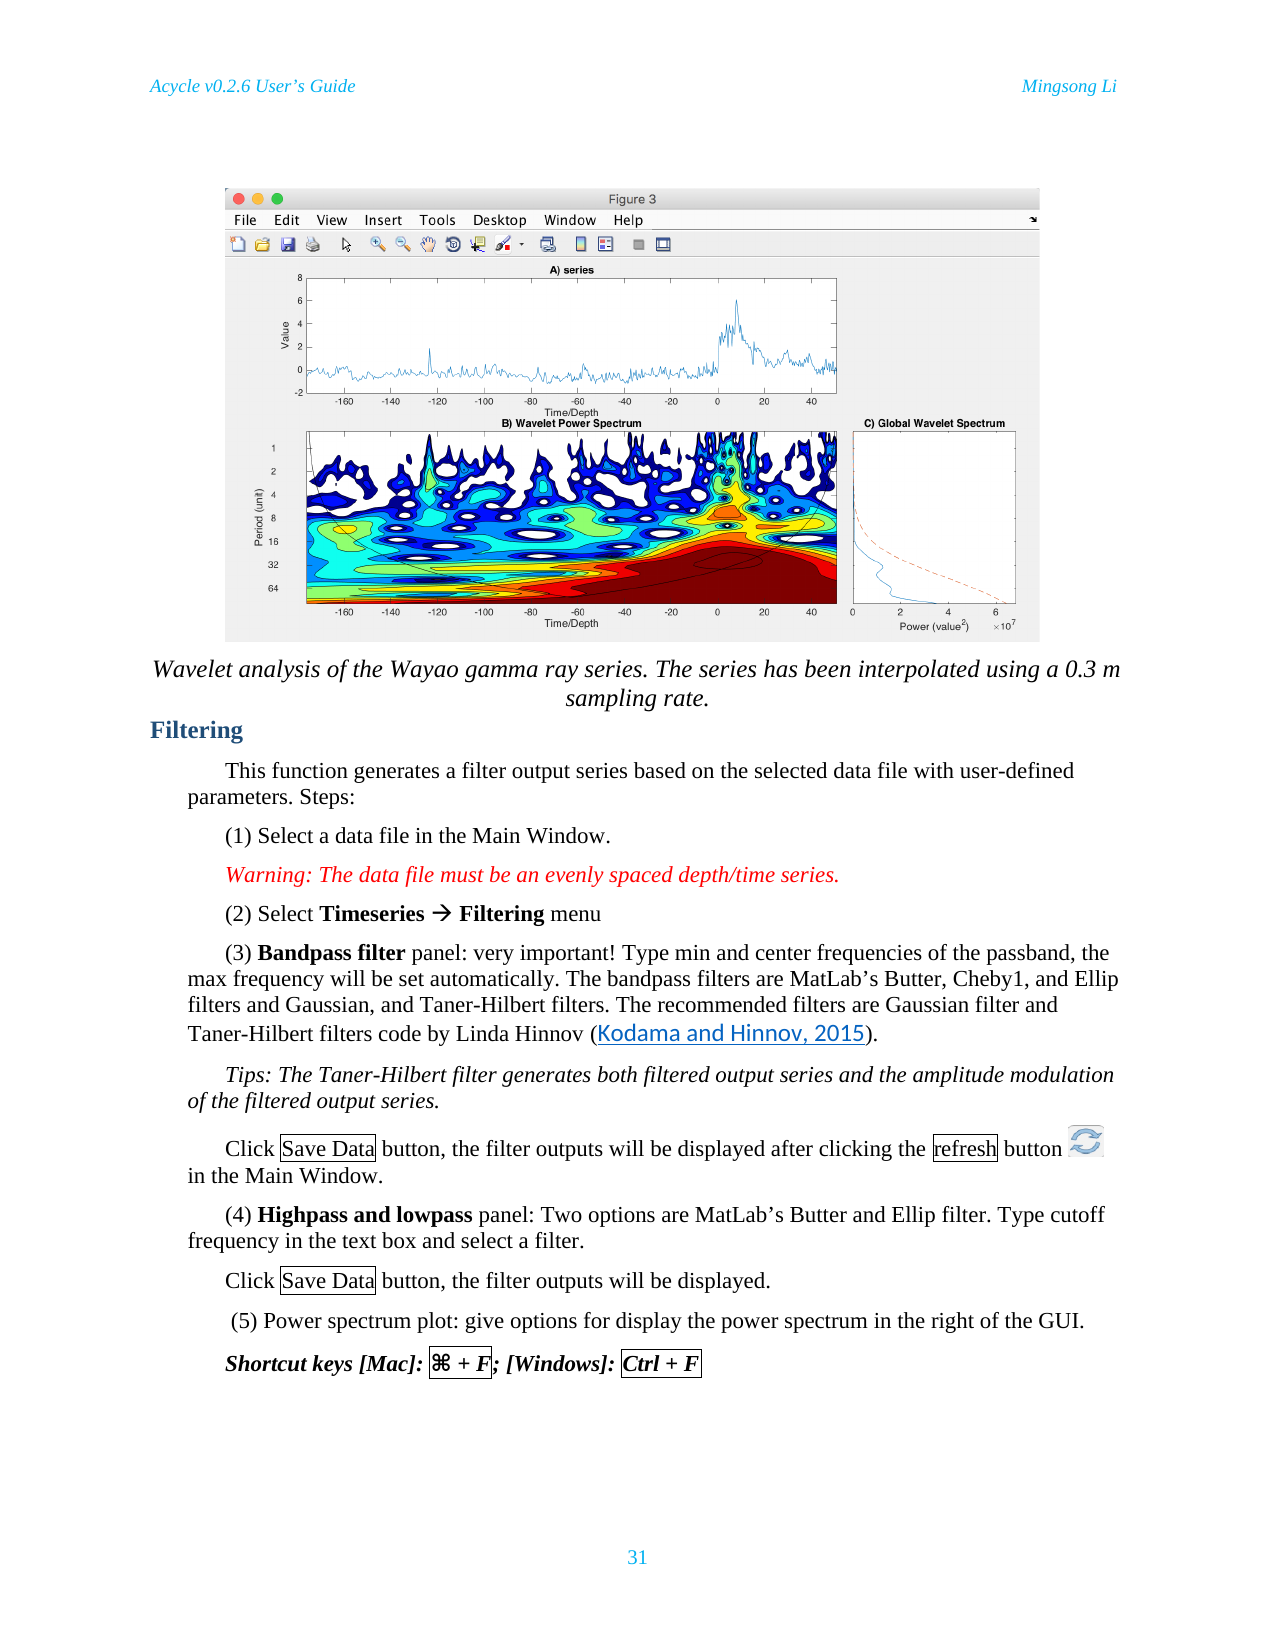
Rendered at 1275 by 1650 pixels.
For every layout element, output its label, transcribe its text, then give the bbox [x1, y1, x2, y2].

text Click Save Data button, the filter outputs will be displayed after clicking the refresh button in the Main Window. [187, 1126, 1125, 1188]
text Wavelet analysis of the Wayao gamma ray series. The series has been interpolated using a 0.3 m sampling rate. [150, 654, 1125, 711]
text Shortcut keys [Mac]: ⌘ + F; [Windows]: Ctrl + F [492, 1346, 1125, 1379]
text Click Save Data button, the filter outputs will be displayed. [376, 1266, 1125, 1295]
subtitle Filtering [150, 716, 1125, 744]
picture [1068, 1125, 1104, 1157]
text (2) Select Timeseries Filtering menu [187, 900, 1125, 926]
text (1) Select a data file in the Main Window. [187, 822, 1125, 848]
text Shortcut keys [Mac]: ⌘ + F; [Windows]: Ctrl + F [187, 1346, 429, 1379]
text (3) Bandpass filter panel: very important! Type min and center frequencies of the passband, the max frequency will be set automatically. The bandpass filters are MatLab’s Butter, Cheby1, and Ellip filters and Gaussian, and Taner-Hilbert filters. The recommended filters are Gaussian filter and Taner-Hilbert filters code by Linda Hinnov (Kodama and Hinnov, 2015). [187, 938, 1125, 1048]
text (4) Highpass and lowpass panel: Two options are MatLab’s Butter and Ellip filter. Type cutoff frequency in the text box and select a filter. [187, 1201, 1125, 1254]
text Warning: The data file must be an evenly spaced depth/time series. [187, 861, 1125, 887]
text Tips: The Taner-Hilbert filter generates both filtered output series and the amplitude modulation of the filtered output series. [187, 1061, 1125, 1113]
picture [151, 82, 157, 90]
picture [225, 188, 1040, 642]
text This function generates a filter output series based on the selected data file with user-defined parameters. Steps: [187, 757, 1125, 809]
text (5) Power spectrum plot: give options for display the power spectrum in the right of the GUI. [187, 1307, 1125, 1333]
